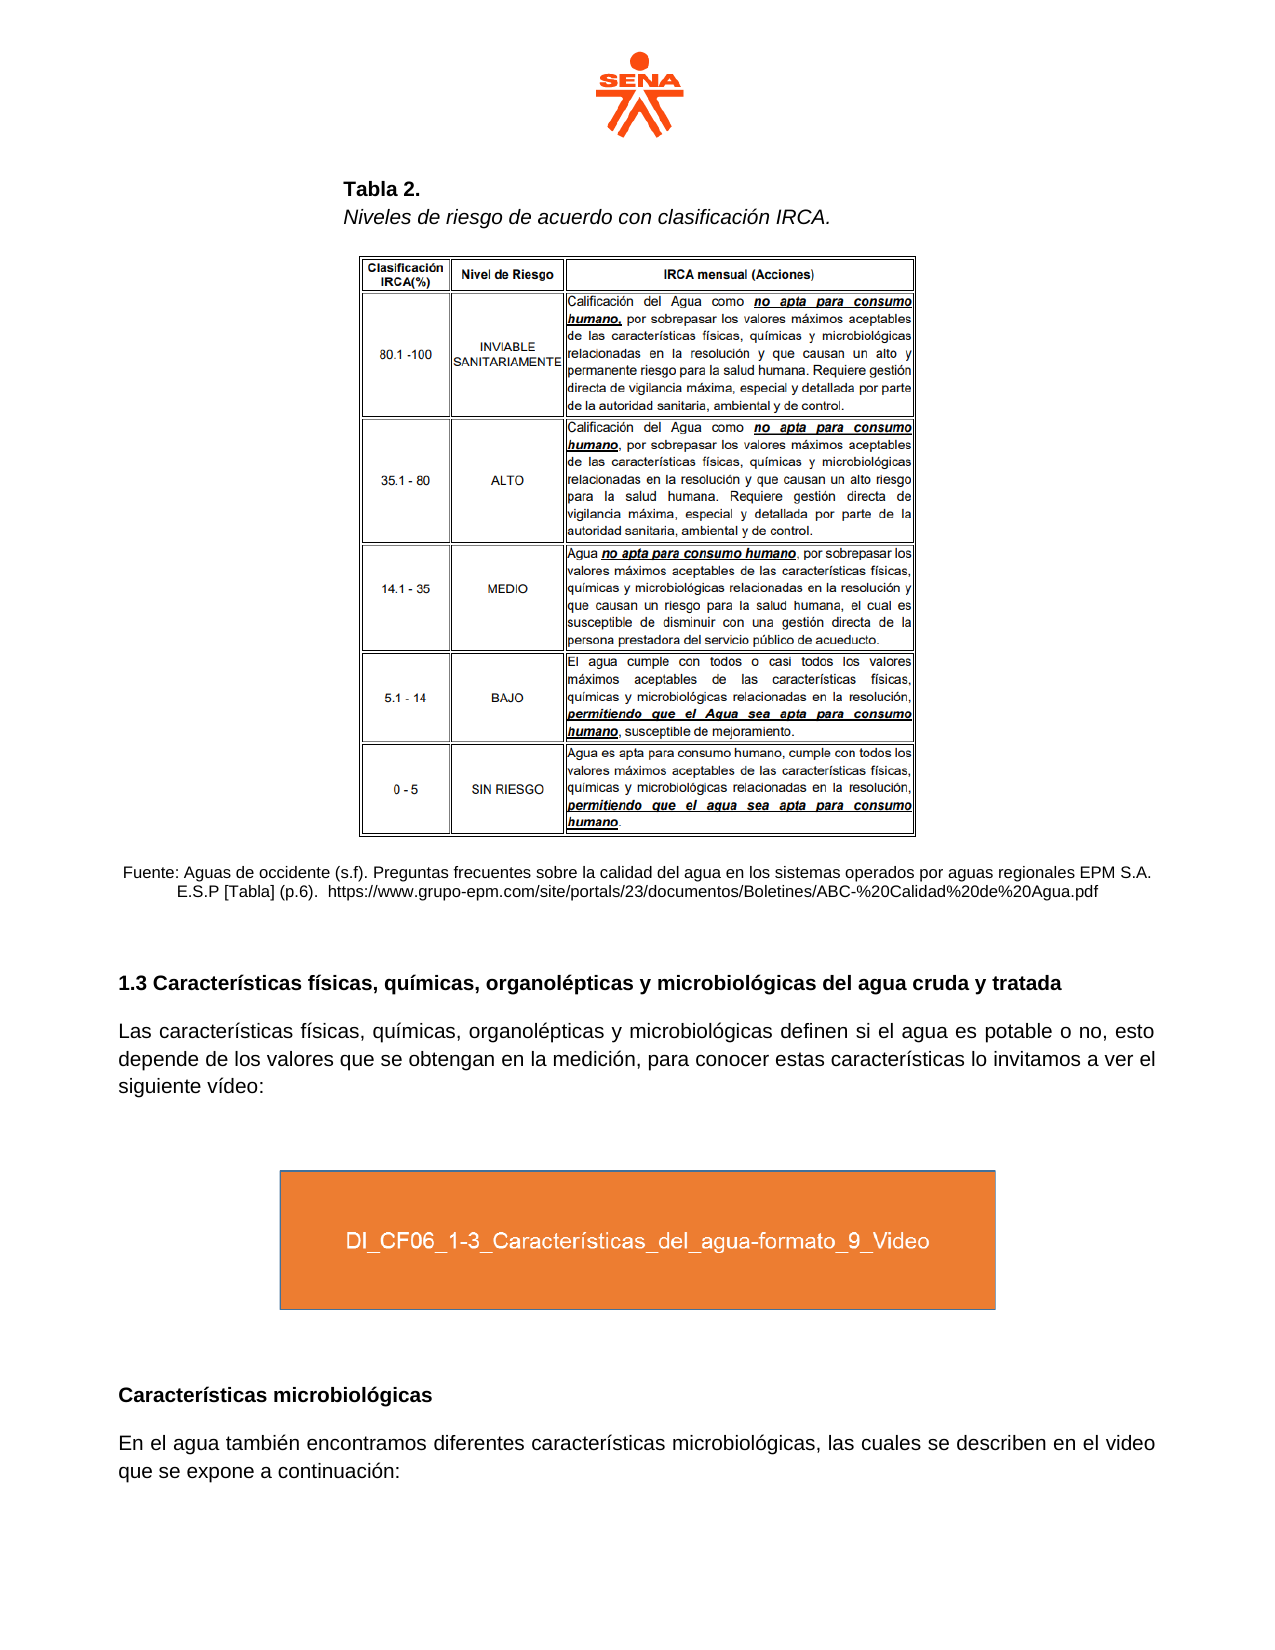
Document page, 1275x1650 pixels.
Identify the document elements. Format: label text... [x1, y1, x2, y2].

text Niveles de riesgo de acuerdo con clasificación IRCA. [343, 205, 1157, 229]
text En el agua también encontramos diferentes características microbiológicas, las cuales se describen en el video que se expone a continuación: [118, 1431, 1157, 1482]
text Características microbiológicas [118, 1383, 1157, 1407]
text 1.3 Características físicas, químicas, organolépticas y microbiológicas del agua cruda y tratada [118, 971, 1157, 994]
picture [355, 253, 920, 839]
picture [585, 48, 690, 142]
picture [279, 1170, 996, 1310]
text Las características físicas, químicas, organolépticas y microbiológicas definen si el agua es potable o no, esto depende de los valores que se obtengan en la medición, para conocer estas características lo invitamos a ver el siguiente vídeo: [118, 1019, 1157, 1098]
text Tabla 2. [343, 177, 1157, 201]
text Fuente: Aguas de occidente (s.f). Preguntas frecuentes sobre la calidad del agua en los sistemas operados por aguas regionales EPM S.A. E.S.P [Tabla] (p.6). https://www.grupo-epm.com/site/portals/23/documentos/Boletines/ABC-%20Calidad%20de%20Agua.pdf [118, 863, 1157, 901]
